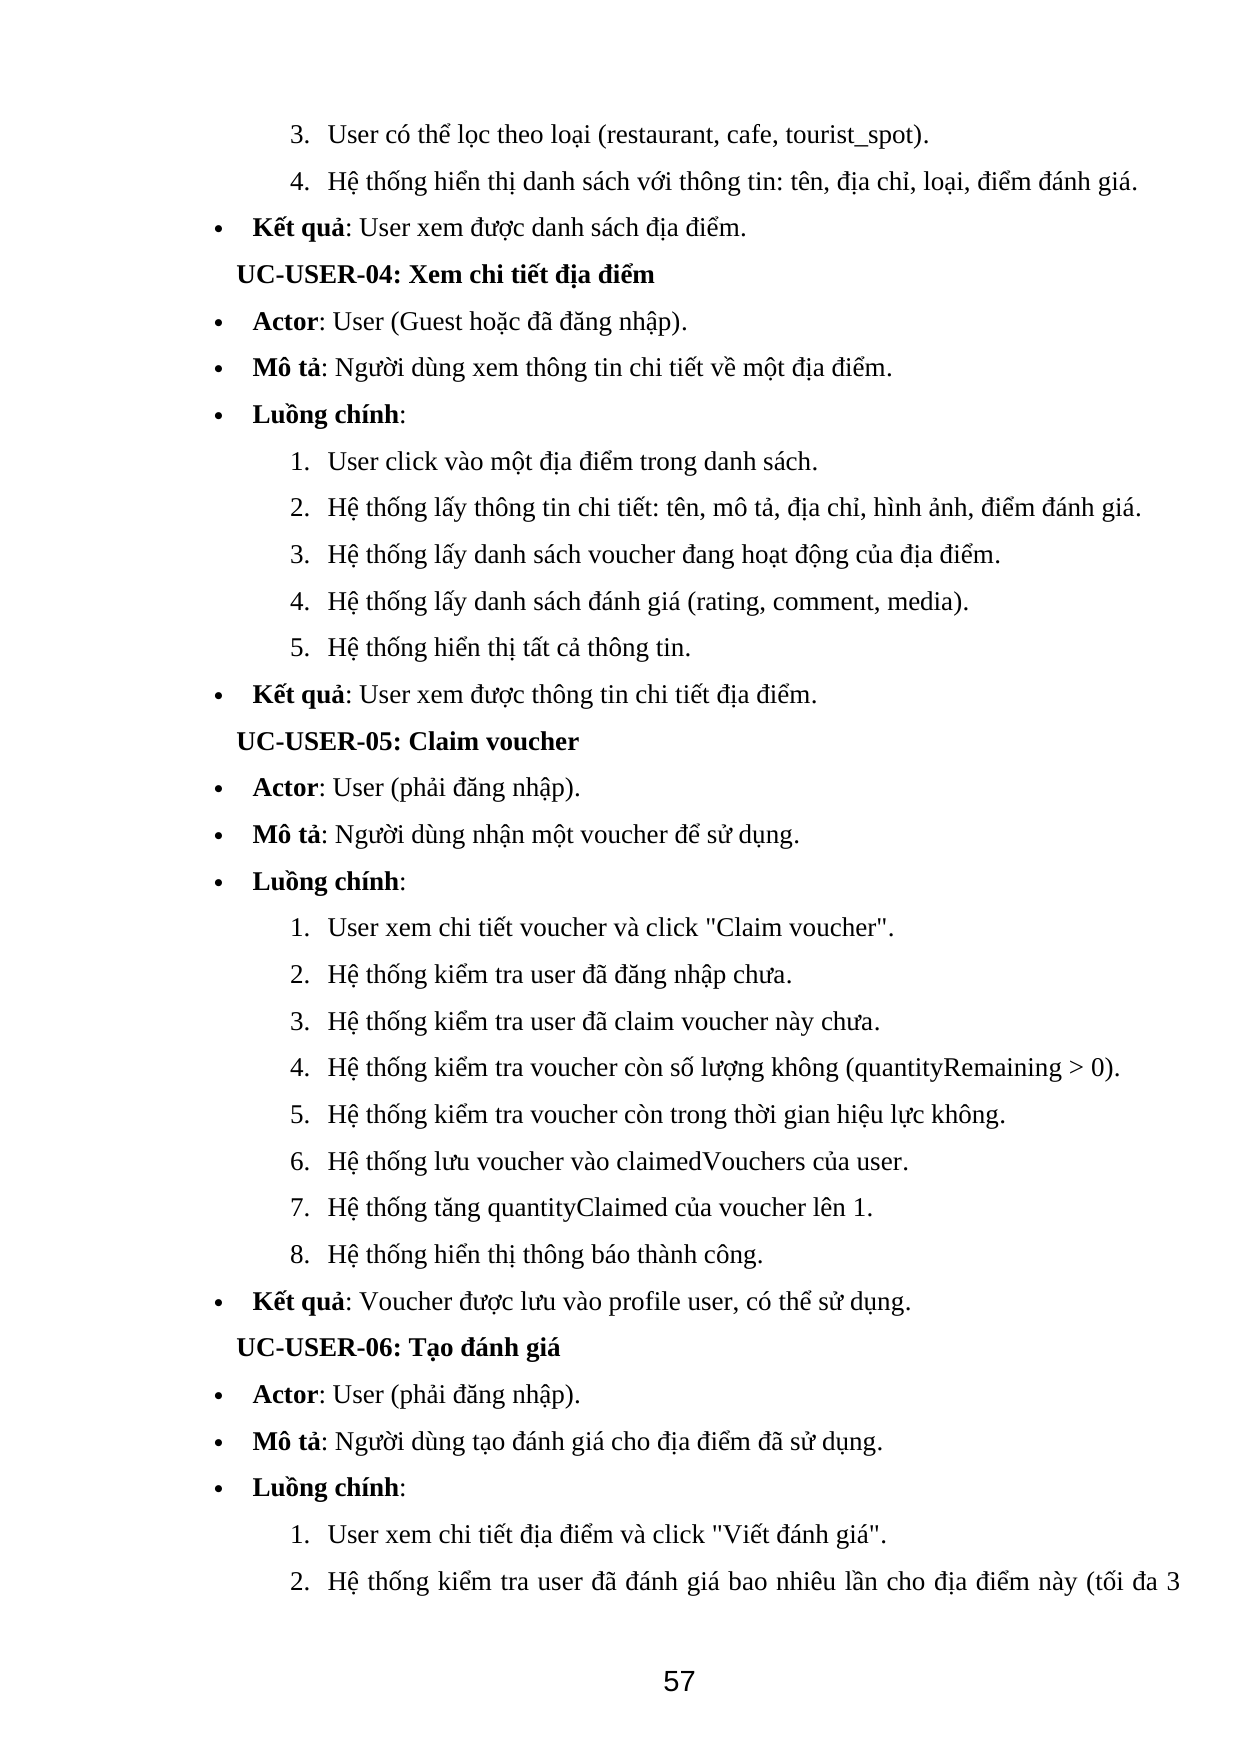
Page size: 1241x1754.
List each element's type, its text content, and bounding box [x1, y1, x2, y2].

list Kết quả: Voucher được lưu vào profile user, có thể sử dụng. [215, 1285, 1181, 1316]
list Hệ thống kiểm tra user đã đăng nhập chưa. [290, 958, 1181, 989]
list User click vào một địa điểm trong danh sách. [290, 445, 1181, 476]
list Hệ thống hiển thị danh sách với thông tin: tên, địa chỉ, loại, điểm đánh giá. [290, 165, 1181, 196]
list Mô tả: Người dùng tạo đánh giá cho địa điểm đã sử dụng. [215, 1425, 1181, 1456]
list Hệ thống lưu voucher vào claimedVouchers của user. [290, 1145, 1181, 1176]
list Mô tả: Người dùng xem thông tin chi tiết về một địa điểm. [215, 351, 1181, 383]
list Hệ thống lấy danh sách đánh giá (rating, comment, media). [290, 585, 1181, 616]
text UC-USER-05: Claim voucher [177, 725, 1181, 756]
list Luồng chính: [215, 1471, 1181, 1503]
text UC-USER-04: Xem chi tiết địa điểm [177, 258, 1181, 289]
list User có thể lọc theo loại (restaurant, cafe, tourist_spot). [290, 118, 1181, 149]
list Hệ thống kiểm tra voucher còn trong thời gian hiệu lực không. [290, 1098, 1181, 1129]
list User xem chi tiết voucher và click "Claim voucher". [290, 911, 1181, 943]
list Mô tả: Người dùng nhận một voucher để sử dụng. [215, 818, 1181, 849]
list Actor: User (phải đăng nhập). [215, 771, 1181, 803]
list Hệ thống lấy thông tin chi tiết: tên, mô tả, địa chỉ, hình ảnh, điểm đánh giá. [290, 491, 1181, 523]
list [290, 1565, 1181, 1596]
list Kết quả: User xem được danh sách địa điểm. [215, 211, 1181, 243]
list Actor: User (phải đăng nhập). [215, 1378, 1181, 1409]
list Hệ thống hiển thị tất cả thông tin. [290, 631, 1181, 663]
list Luồng chính: [215, 865, 1181, 896]
list User xem chi tiết địa điểm và click "Viết đánh giá". [290, 1518, 1181, 1549]
list Luồng chính: [215, 398, 1181, 429]
list Kết quả: User xem được thông tin chi tiết địa điểm. [215, 678, 1181, 709]
list Hệ thống kiểm tra user đã claim voucher này chưa. [290, 1005, 1181, 1036]
list Hệ thống lấy danh sách voucher đang hoạt động của địa điểm. [290, 538, 1181, 569]
list Hệ thống tăng quantityClaimed của voucher lên 1. [290, 1191, 1181, 1223]
list Hệ thống hiển thị thông báo thành công. [290, 1238, 1181, 1269]
list Actor: User (Guest hoặc đã đăng nhập). [215, 305, 1181, 336]
list Hệ thống kiểm tra voucher còn số lượng không (quantityRemaining > 0). [290, 1051, 1181, 1083]
text UC-USER-06: Tạo đánh giá [177, 1331, 1181, 1363]
